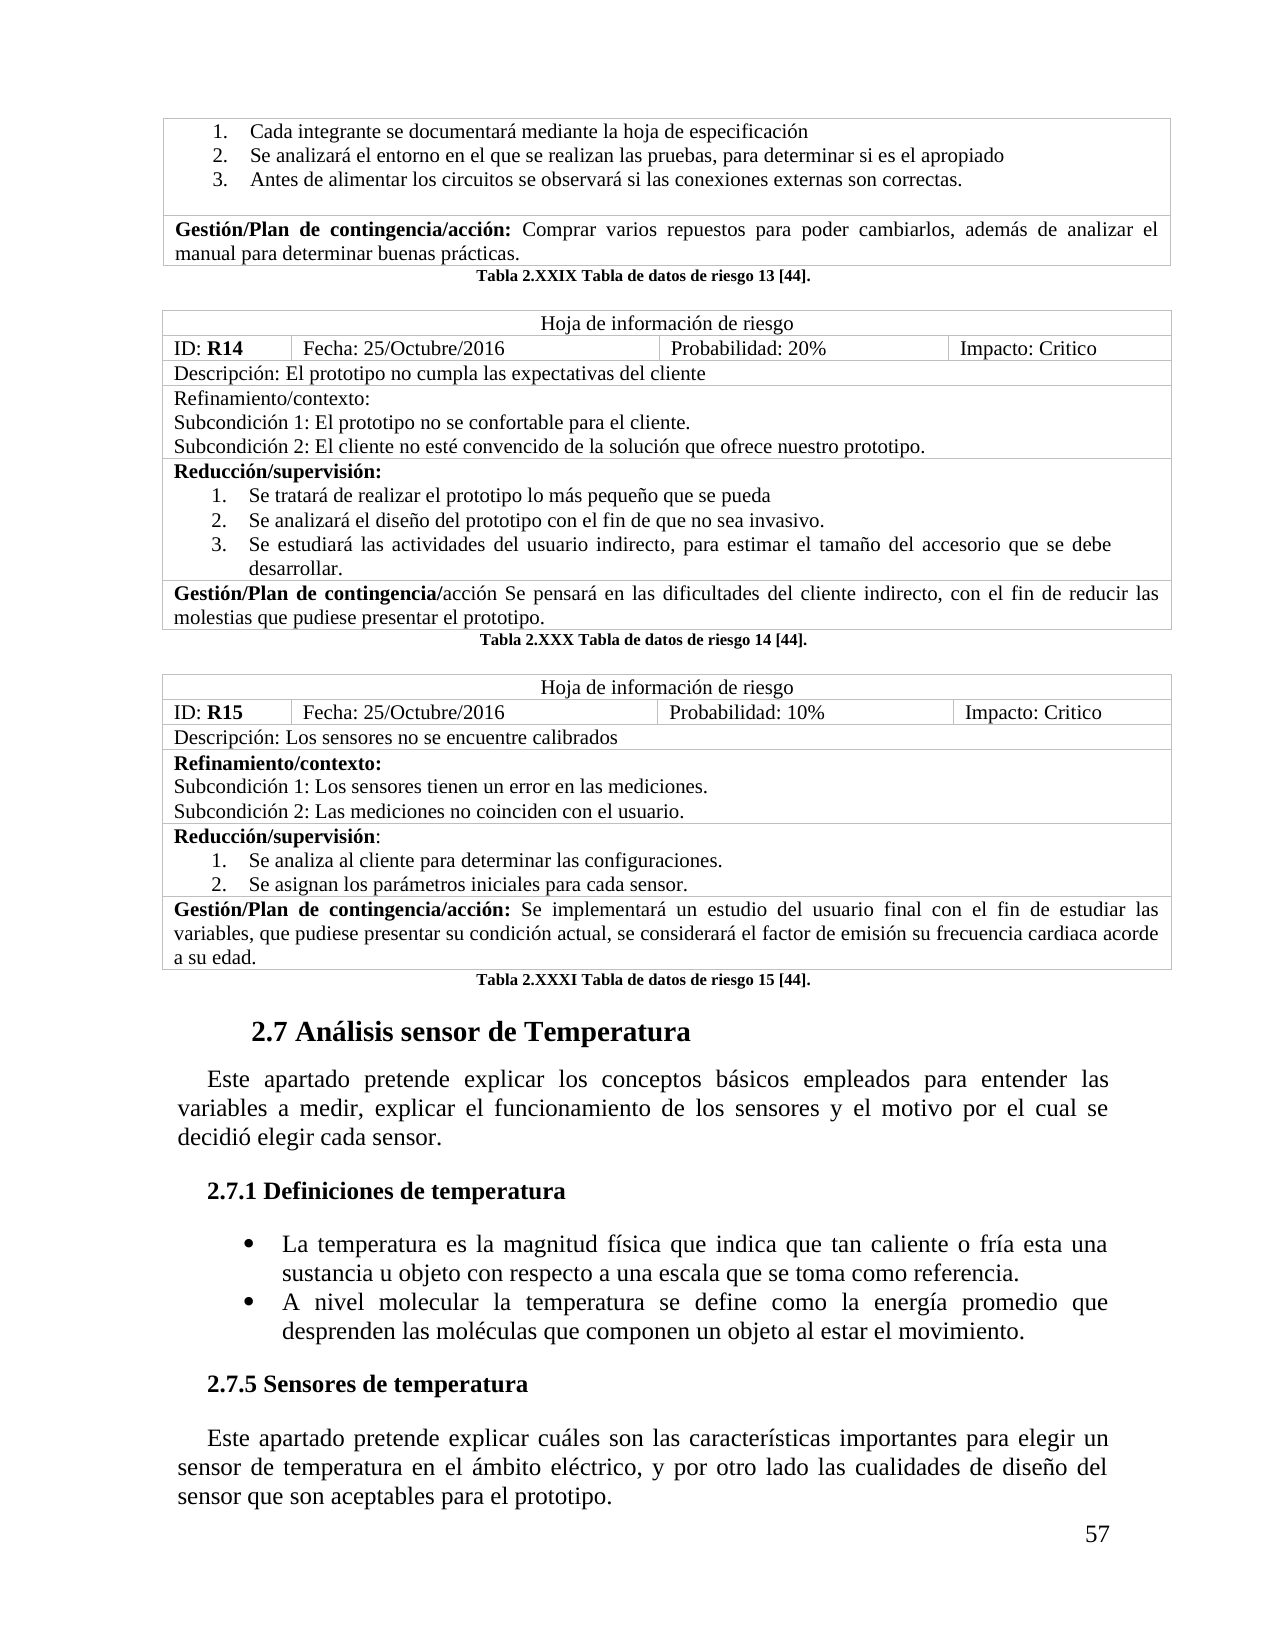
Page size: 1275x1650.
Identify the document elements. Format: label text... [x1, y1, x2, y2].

table_header Hoja de información de riesgo [163, 311, 1171, 335]
text Tabla 2.XXXI Tabla de datos de riesgo 15 [44]. [177, 970, 1109, 989]
text Este apartado pretende explicar cuáles son las características importantes para elegir un sensor de temperatura en el ámbito eléctrico, y por otro lado las cualidades de diseño del sensor que son aceptables para el prototipo. [177, 1423, 1109, 1509]
table_cell Gestión/Plan de contingencia/acción Se pensará en las dificultades del cliente indirecto, con el fin de reducir las molestias que pudiese presentar el prototipo. [163, 581, 1171, 629]
table_cell Descripción: El prototipo no cumpla las expectativas del cliente [163, 361, 1171, 385]
table_cell Reducción/supervisión: Se analiza al cliente para determinar las configuraciones. Se asignan los parámetros iniciales para cada sensor. [163, 824, 1171, 896]
table_cell Fecha: 25/Octubre/2016 [292, 336, 659, 360]
text Este apartado pretende explicar los conceptos básicos empleados para entender las variables a medir, explicar el funcionamiento de los sensores y el motivo por el cual se decidió elegir cada sensor. [177, 1064, 1109, 1151]
table_cell Gestión/Plan de contingencia/acción: Comprar varios repuestos para poder cambiarlos, además de analizar el manual para determinar buenas prácticas. [164, 216, 1170, 264]
subtitle 2.7 Análisis sensor de Temperatura [251, 1014, 1109, 1048]
table_cell Probabilidad: 20% [660, 336, 948, 360]
table_cell Refinamiento/contexto: Subcondición 1: El prototipo no se confortable para el cliente. Subcondición 2: El cliente no esté convencido de la solución que ofrece nuestro prototipo. [163, 386, 1171, 458]
table_cell ID: R15 [163, 700, 291, 724]
list La temperatura es la magnitud física que indica que tan caliente o fría esta una sustancia u objeto con respecto a una escala que se toma como referencia. [244, 1229, 1109, 1287]
table_cell Reducción/supervisión: Se tratará de realizar el prototipo lo más pequeño que se pueda Se analizará el diseño del prototipo con el fin de que no sea invasivo. Se estudiará las actividades del usuario indirecto, para estimar el tamaño del accesorio que se debe desarrollar. [163, 459, 1171, 580]
table_cell Gestión/Plan de contingencia/acción: Se implementará un estudio del usuario final con el fin de estudiar las variables, que pudiese presentar su condición actual, se considerará el factor de emisión su frecuencia cardiaca acorde a su edad. [163, 897, 1171, 969]
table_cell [164, 119, 1170, 215]
table_cell Fecha: 25/Octubre/2016 [292, 700, 657, 724]
text Tabla 2.XXX Tabla de datos de riesgo 14 [44]. [177, 630, 1109, 649]
text Tabla 2.XXIX Tabla de datos de riesgo 13 [44]. [177, 266, 1109, 285]
list A nivel molecular la temperatura se define como la energía promedio que desprenden las moléculas que componen un objeto al estar el movimiento. [244, 1287, 1109, 1344]
table_header Hoja de información de riesgo [163, 675, 1171, 699]
table_cell Probabilidad: 10% [658, 700, 953, 724]
table_cell Impacto: Critico [954, 700, 1171, 724]
table_cell Impacto: Critico [949, 336, 1171, 360]
table_cell Descripción: Los sensores no se encuentre calibrados [163, 725, 1171, 749]
table_cell Refinamiento/contexto: Subcondición 1: Los sensores tienen un error en las mediciones. Subcondición 2: Las mediciones no coinciden con el usuario. [163, 750, 1171, 823]
table_cell ID: R14 [163, 336, 291, 360]
subtitle 2.7.5 Sensores de temperatura [177, 1369, 1109, 1398]
subtitle 2.7.1 Definiciones de temperatura [177, 1176, 1109, 1204]
